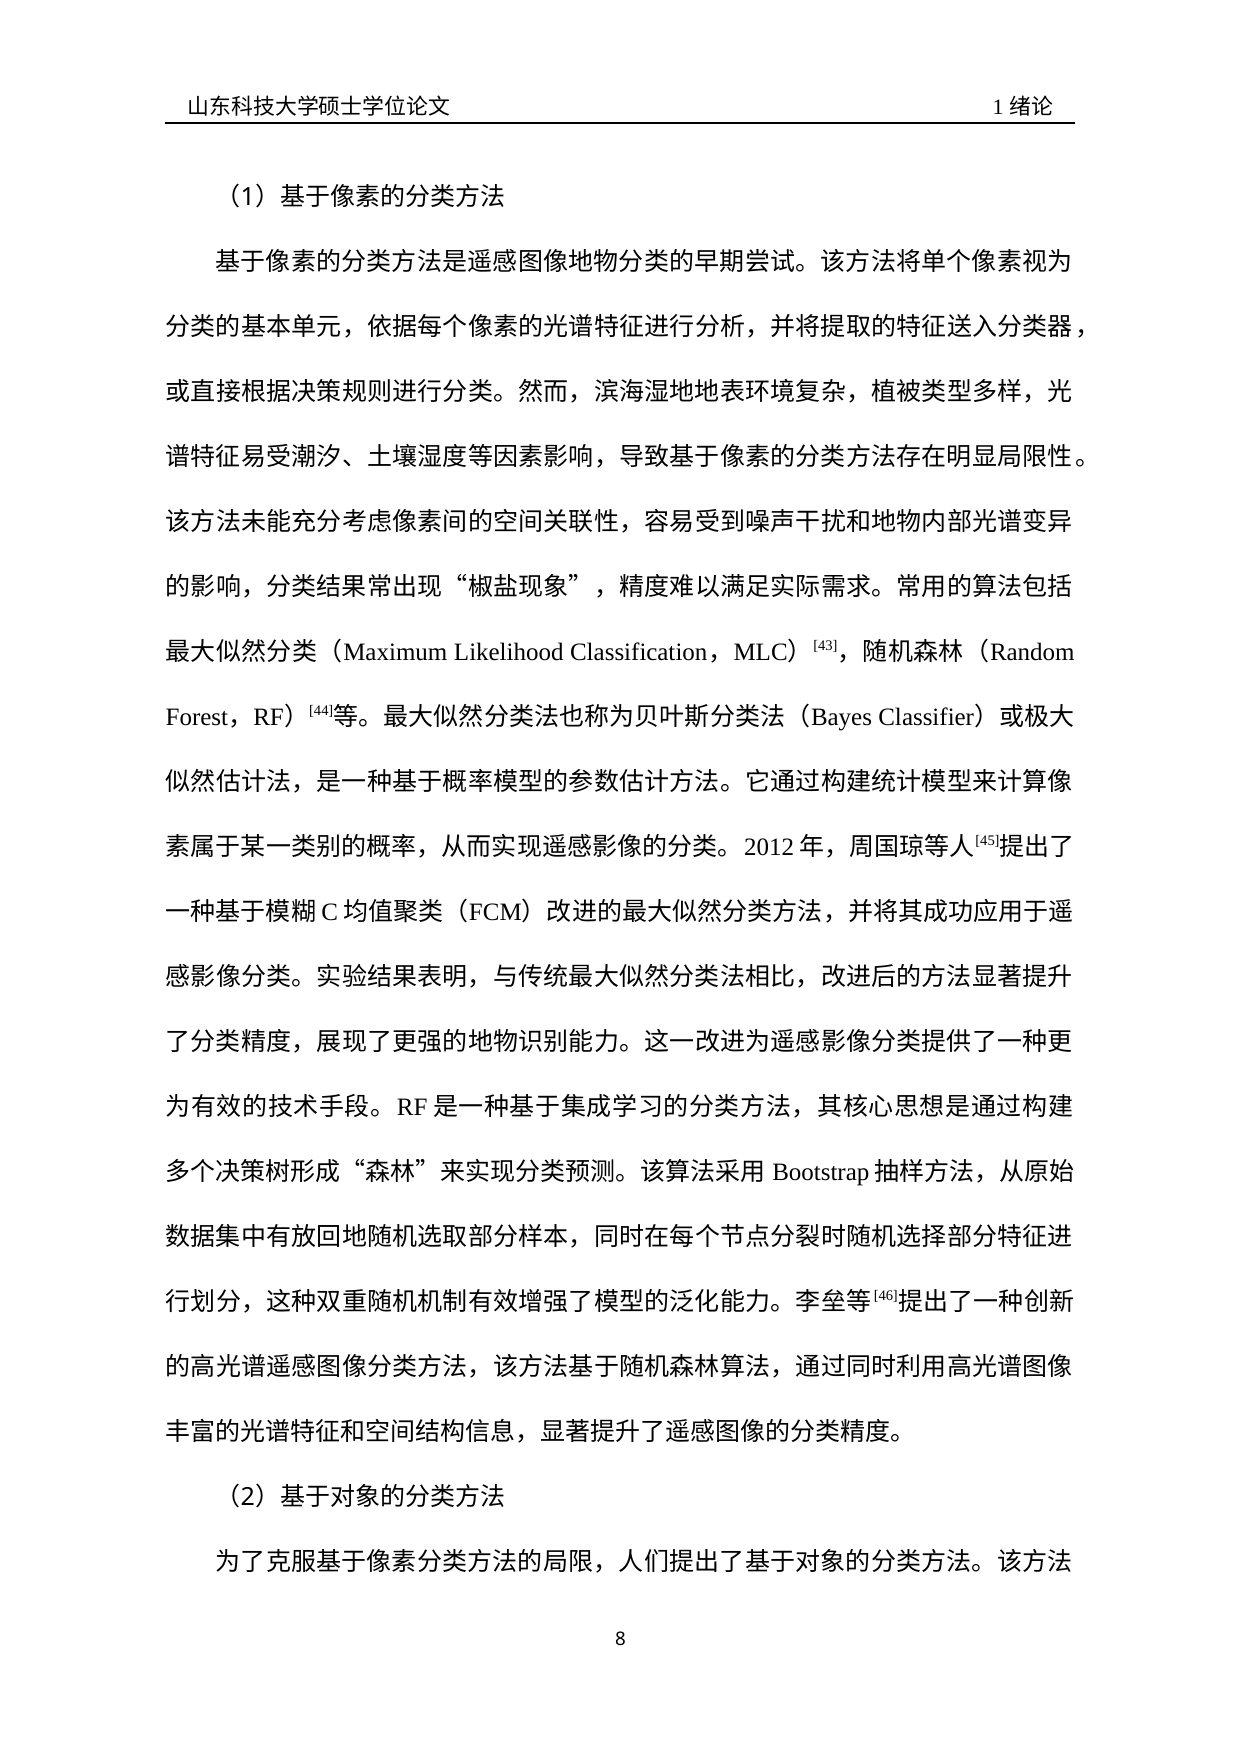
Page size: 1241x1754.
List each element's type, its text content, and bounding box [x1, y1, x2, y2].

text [165, 1527, 1075, 1592]
text 基于像素的分类方法是遥感图像地物分类的早期尝试。该方法将单个像素视为分类的基本单元，依据每个像素的光谱特征进行分析，并将提取的特征送入分类器，或直接根据决策规则进行分类。然而，滨海湿地地表环境复杂，植被类型多样，光谱特征易受潮汐、土壤湿度等因素影响，导致基于像素的分类方法存在明显局限性。该方法未能充分考虑像素间的空间关联性，容易受到噪声干扰和地物内部光谱变异的影响，分类结果常出现“椒盐现象”，精度难以满足实际需求。常用的算法包括最大似然分类（Maximum Likelihood Classification，MLC）[43]，随机森林（Random Forest，RF）[44]等。最大似然分类法也称为贝叶斯分类法（Bayes Classifier）或极大似然估计法，是一种基于概率模型的参数估计方法。它通过构建统计模型来计算像素属于某一类别的概率，从而实现遥感影像的分类。2012年，周国琼等人[45]提出了一种基于模糊C均值聚类（FCM）改进的最大似然分类方法，并将其成功应用于遥感影像分类。实验结果表明，与传统最大似然分类法相比，改进后的方法显著提升了分类精度，展现了更强的地物识别能力。这一改进为遥感影像分类提供了一种更为有效的技术手段。RF是一种基于集成学习的分类方法，其核心思想是通过构建多个决策树形成“森林”来实现分类预测。该算法采用Bootstrap抽样方法，从原始数据集中有放回地随机选取部分样本，同时在每个节点分裂时随机选择部分特征进行划分，这种双重随机机制有效增强了模型的泛化能力。李垒等[46]提出了一种创新的高光谱遥感图像分类方法，该方法基于随机森林算法，通过同时利用高光谱图像丰富的光谱特征和空间结构信息，显著提升了遥感图像的分类精度。 [165, 227, 1075, 1462]
text （1）基于像素的分类方法 [165, 162, 1075, 227]
text （2）基于对象的分类方法 [165, 1462, 1075, 1527]
